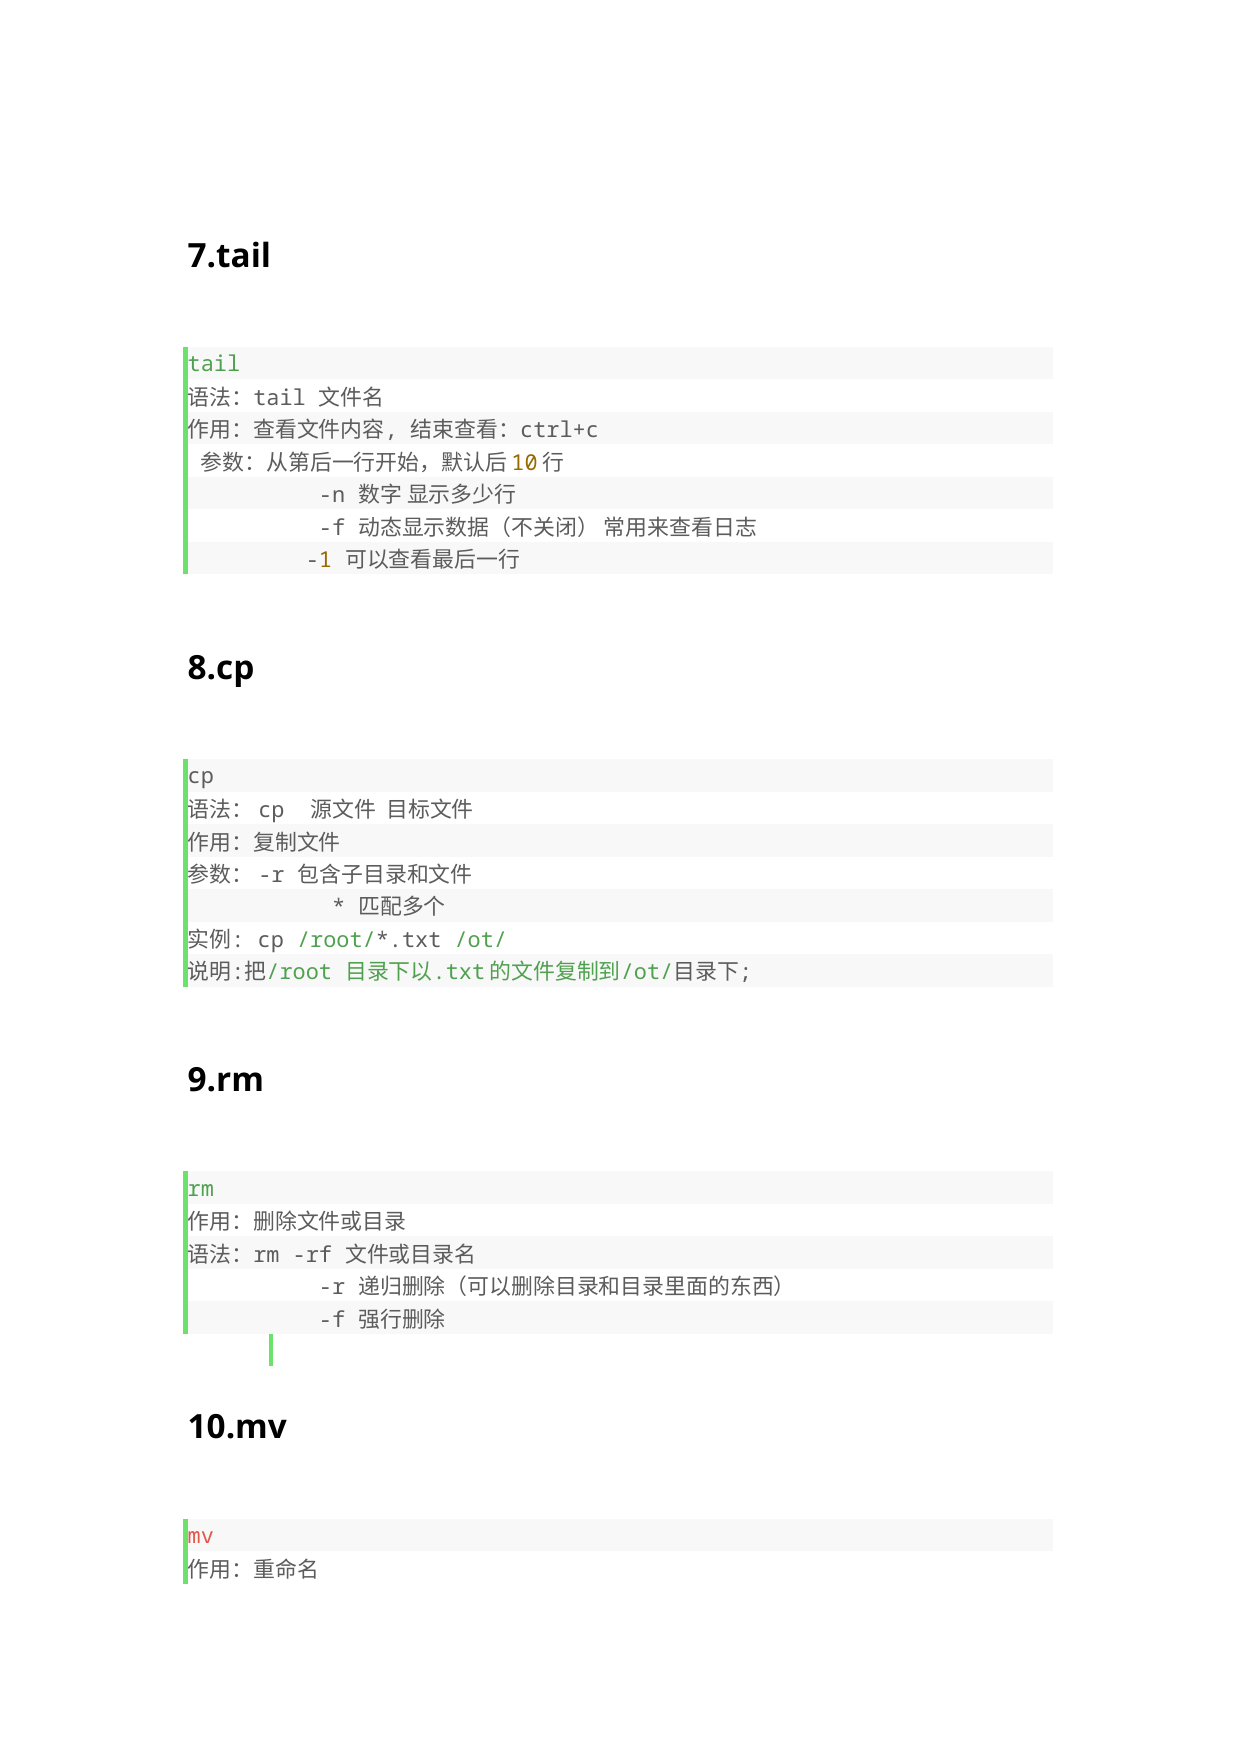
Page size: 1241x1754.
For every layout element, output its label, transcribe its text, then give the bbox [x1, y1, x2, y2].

text -n 数字 显示多少行 [188, 477, 1053, 509]
text 作用：删除文件或目录 [188, 1204, 1053, 1236]
text mv [188, 1519, 1053, 1551]
text 作用：复制文件 [188, 824, 1053, 857]
text cp [188, 759, 1053, 792]
subtitle 7.tail [187, 222, 1053, 287]
subtitle 9.rm [187, 1046, 1053, 1111]
text 语法： cp 源文件 目标文件 [188, 792, 1053, 824]
subtitle 8.cp [187, 634, 1053, 699]
text 说明:把/root 目录下以.txt的文件复制到/ot/目录下; [188, 954, 1053, 987]
text 语法：rm -rf 文件或目录名 [188, 1236, 1053, 1269]
subtitle 10.mv [187, 1393, 1053, 1458]
text tail [188, 347, 1053, 379]
text -r 递归删除（可以删除目录和目录里面的东西） [188, 1269, 1053, 1301]
text rm [188, 1171, 1053, 1204]
text -1 可以查看最后一行 [188, 542, 1053, 574]
text 语法：tail 文件名 [188, 379, 1053, 412]
text 实例: cp /root/*.txt /ot/ [188, 922, 1053, 954]
text 参数： -r 包含子目录和文件 [188, 857, 1053, 889]
text * 匹配多个 [188, 889, 1053, 922]
text 作用：查看文件内容, 结束查看：ctrl+c [188, 412, 1053, 444]
text 作用：重命名 [188, 1551, 1053, 1584]
text -f 强行删除 [188, 1301, 1053, 1334]
text -f 动态显示数据（不关闭） 常用来查看日志 [188, 509, 1053, 542]
text 参数：从第后一行开始，默认后10行 [188, 444, 1053, 477]
